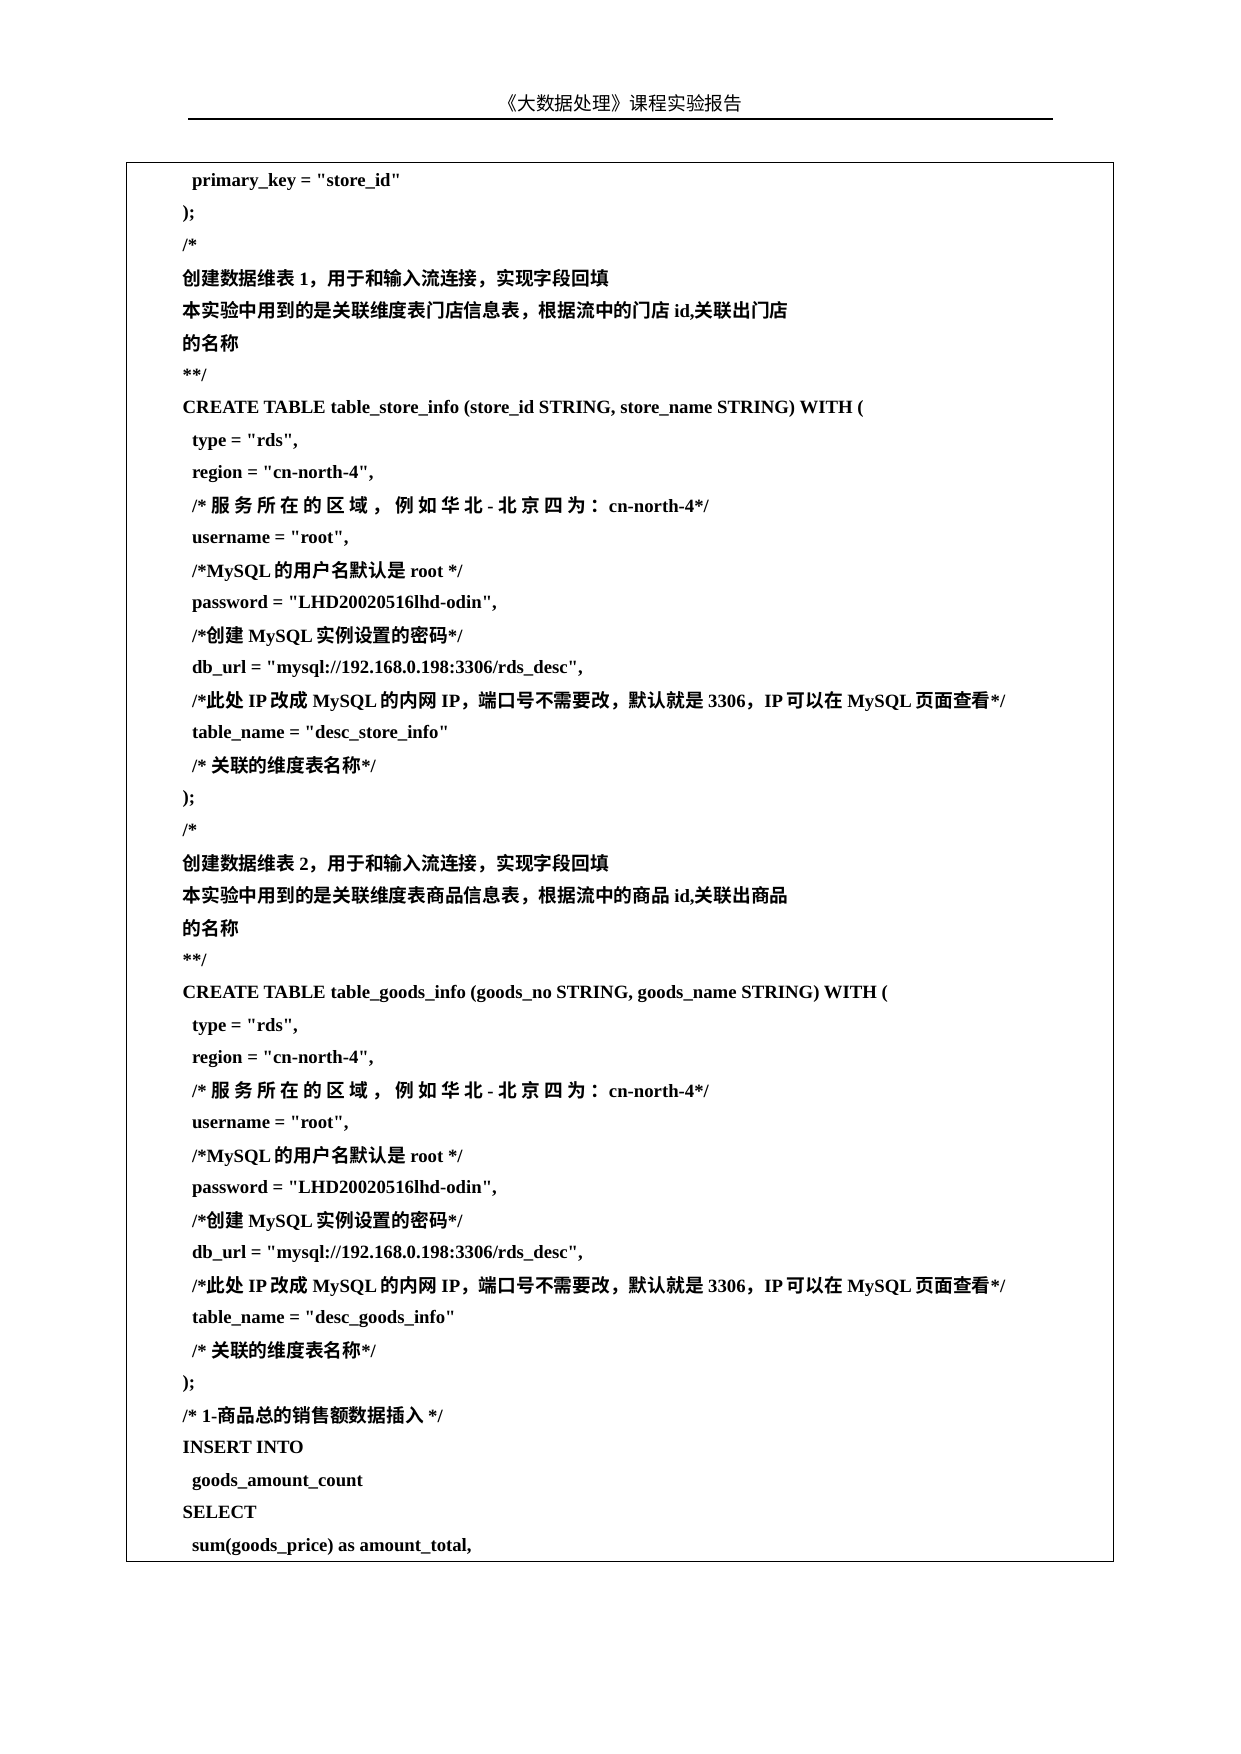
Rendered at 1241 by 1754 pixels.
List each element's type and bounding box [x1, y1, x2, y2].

table_cell [127, 163, 1113, 1561]
